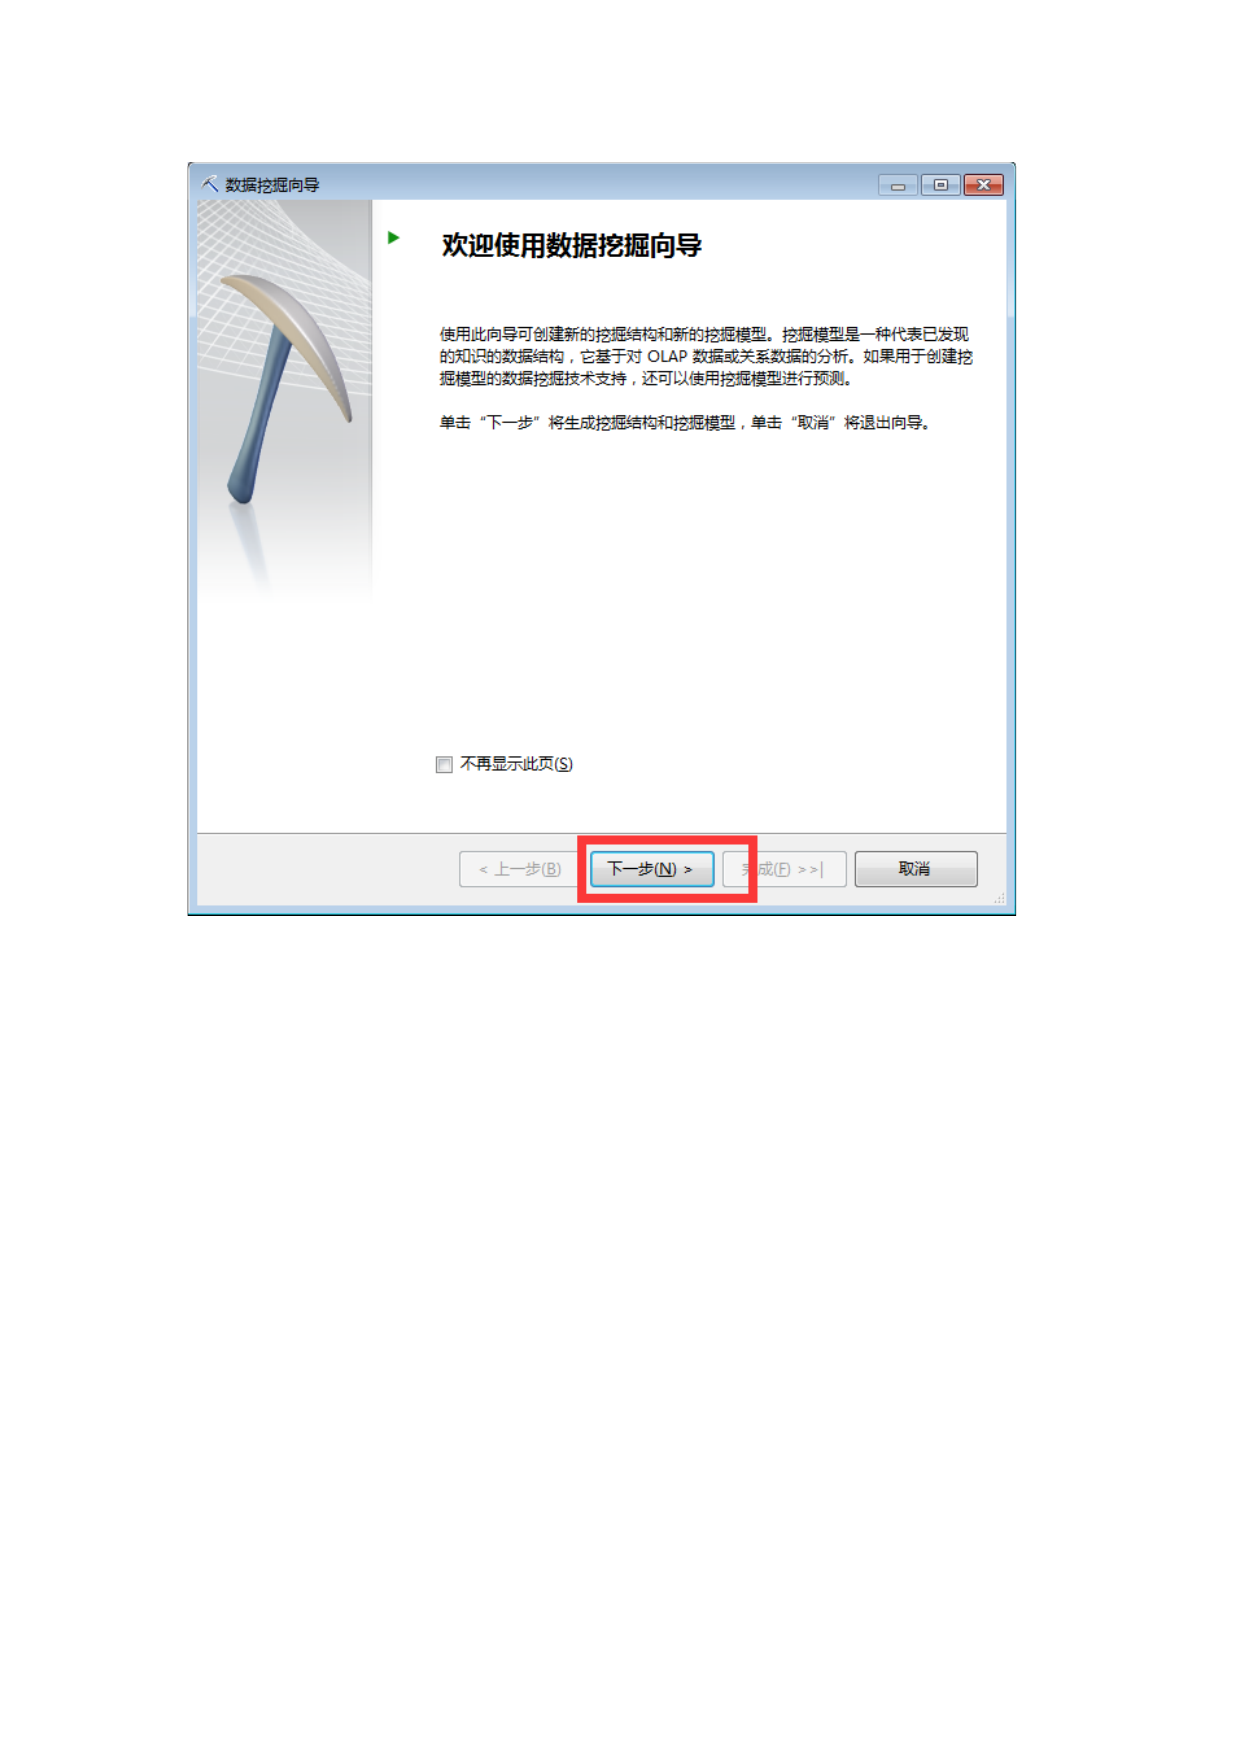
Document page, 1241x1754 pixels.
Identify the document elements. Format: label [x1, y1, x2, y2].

picture [187, 162, 1017, 916]
